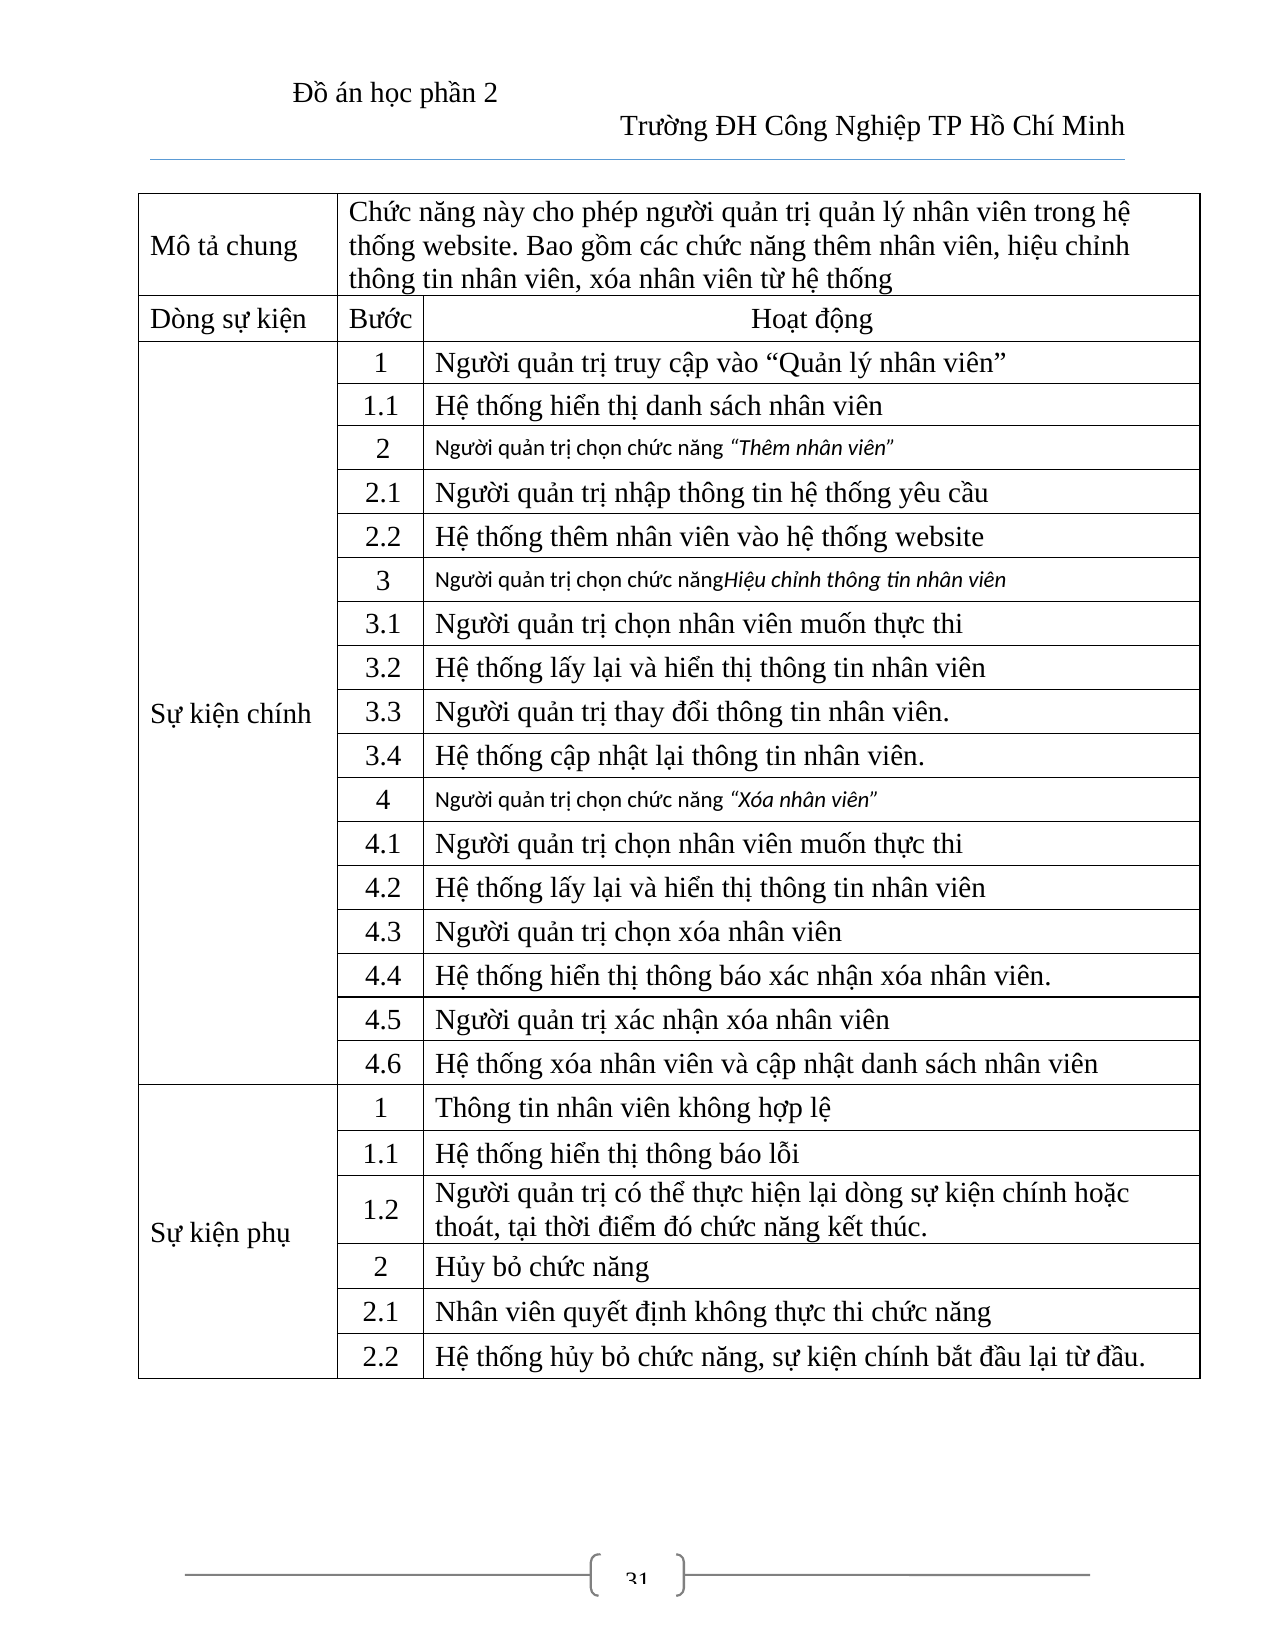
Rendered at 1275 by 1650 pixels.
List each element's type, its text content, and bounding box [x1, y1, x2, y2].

table_cell 4.4 [338, 954, 423, 996]
table_cell 2.2 [338, 514, 423, 557]
table_cell Người quản trị nhập thông tin hệ thống yêu cầu [424, 470, 1199, 513]
table_cell 1 [338, 1085, 423, 1129]
table_cell Hệ thống hiển thị danh sách nhân viên [424, 384, 1199, 425]
table_cell 4.6 [338, 1041, 423, 1084]
table_cell Thông tin nhân viên không hợp lệ [424, 1085, 1199, 1129]
table_cell Hệ thống xóa nhân viên và cập nhật danh sách nhân viên [424, 1041, 1199, 1084]
table_cell Hệ thống thêm nhân viên vào hệ thống website [424, 514, 1199, 557]
table_cell Hệ thống cập nhật lại thông tin nhân viên. [424, 734, 1199, 777]
table_cell Hệ thống lấy lại và hiển thị thông tin nhân viên [424, 646, 1199, 689]
table_cell Hoạt động [424, 296, 1199, 341]
table_cell Sự kiện phụ [139, 1085, 337, 1378]
table_cell Sự kiện chính [139, 342, 337, 1084]
table_cell 1.1 [338, 384, 423, 425]
table_cell Bước [338, 296, 423, 341]
table_cell 2.1 [338, 1289, 423, 1333]
table_cell 2.2 [338, 1334, 423, 1378]
table_cell Hệ thống hiển thị thông báo xác nhận xóa nhân viên. [424, 954, 1199, 996]
table_cell 4.5 [338, 998, 423, 1040]
table_cell Người quản trị thay đổi thông tin nhân viên. [424, 690, 1199, 733]
table_cell Người quản trị chọn xóa nhân viên [424, 910, 1199, 952]
table_cell 3.3 [338, 690, 423, 733]
table_cell 4.1 [338, 822, 423, 864]
table_cell Dòng sự kiện [139, 296, 337, 341]
table_cell 2.1 [338, 470, 423, 513]
table_cell Nhân viên quyết định không thực thi chức năng [424, 1289, 1199, 1333]
table_cell 3.4 [338, 734, 423, 777]
table_cell 4.2 [338, 866, 423, 908]
table_cell Chức năng này cho phép người quản trị quản lý nhân viên trong hệ thống website. Bao gồm các chức năng thêm nhân viên, hiệu chỉnh thông tin nhân viên, xóa nhân viên từ hệ thống [338, 194, 1199, 295]
table_cell Hệ thống hiển thị thông báo lỗi [424, 1131, 1199, 1174]
table_cell Người quản trị truy cập vào “Quản lý nhân viên” [424, 342, 1199, 383]
table_cell 1 [338, 342, 423, 383]
table_cell Hệ thống lấy lại và hiển thị thông tin nhân viên [424, 866, 1199, 908]
table_cell Hệ thống hủy bỏ chức năng, sự kiện chính bắt đầu lại từ đầu. [424, 1334, 1199, 1378]
table_cell Người quản trị có thể thực hiện lại dòng sự kiện chính hoặc thoát, tại thời điểm đó chức năng kết thúc. [424, 1176, 1199, 1243]
table_cell Hủy bỏ chức năng [424, 1244, 1199, 1288]
table_cell Người quản trị chọn chức năngHiệu chỉnh thông tin nhân viên [424, 558, 1199, 601]
table_cell Người quản trị chọn nhân viên muốn thực thi [424, 822, 1199, 864]
table_cell 3.2 [338, 646, 423, 689]
table_cell 4 [338, 778, 423, 821]
table_cell Người quản trị xác nhận xóa nhân viên [424, 998, 1199, 1040]
table_cell Mô tả chung [139, 194, 337, 295]
table_cell 3.1 [338, 602, 423, 645]
table_cell 3 [338, 558, 423, 601]
table_cell 1.1 [338, 1131, 423, 1174]
table_cell Người quản trị chọn chức năng “Thêm nhân viên” [424, 426, 1199, 469]
table_cell Người quản trị chọn nhân viên muốn thực thi [424, 602, 1199, 645]
table_cell Người quản trị chọn chức năng “Xóa nhân viên” [424, 778, 1199, 821]
table_cell 4.3 [338, 910, 423, 952]
table_cell 2 [338, 426, 423, 469]
table_cell 1.2 [338, 1176, 423, 1243]
table_cell 2 [338, 1244, 423, 1288]
